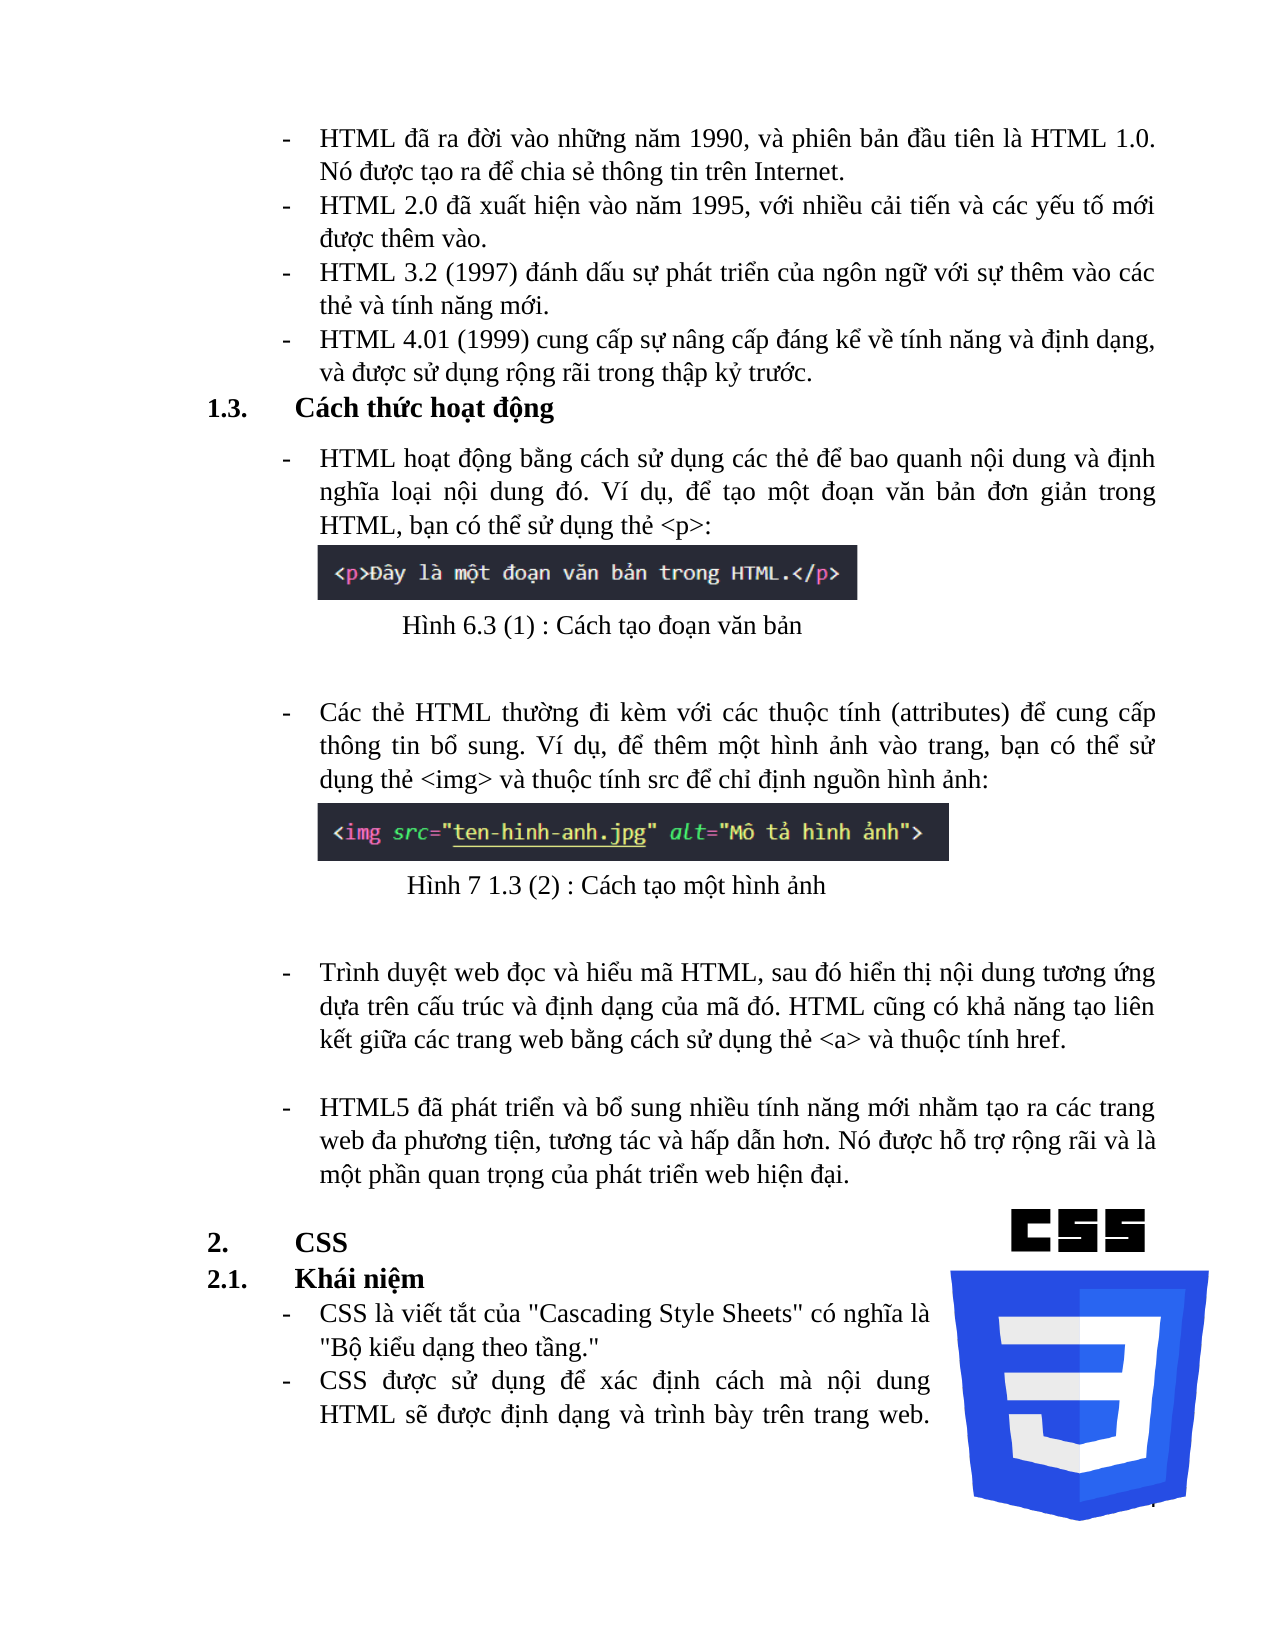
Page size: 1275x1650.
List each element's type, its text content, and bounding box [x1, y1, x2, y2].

list CSS là viết tắt của "Cascading Style Sheets" có nghĩa là "Bộ kiểu dạng theo tầng." [282, 1297, 950, 1362]
list HTML5 đã phát triển và bổ sung nhiều tính năng mới nhằm tạo ra các trang web đa phương tiện, tương tác và hấp dẫn hơn. Nó được hỗ trợ rộng rãi và là một phần quan trọng của phát triển web hiện đại. [282, 1091, 1157, 1189]
list HTML hoạt động bằng cách sử dụng các thẻ để bao quanh nội dung và định nghĩa loại nội dung đó. Ví dụ, để tạo một đoạn văn bản đơn giản trong HTML, bạn có thể sử dụng thẻ <p>: [282, 442, 1157, 540]
list CSS [207, 1225, 950, 1258]
picture [950, 1209, 1209, 1521]
list HTML 4.01 (1999) cung cấp sự nâng cấp đáng kể về tính năng và định dạng, và được sử dụng rộng rãi trong thập kỷ trước. [282, 323, 1157, 388]
list HTML 2.0 đã xuất hiện vào năm 1995, với nhiều cải tiến và các yếu tố mới được thêm vào. [282, 189, 1157, 253]
list HTML 3.2 (1997) đánh dấu sự phát triển của ngôn ngữ với sự thêm vào các thẻ và tính năng mới. [282, 256, 1157, 321]
picture [317, 803, 949, 861]
picture [317, 545, 858, 600]
list Cách thức hoạt động [207, 390, 1157, 423]
list Khái niệm [207, 1261, 950, 1294]
list Các thẻ HTML thường đi kèm với các thuộc tính (attributes) để cung cấp thông tin bổ sung. Ví dụ, để thêm một hình ảnh vào trang, bạn có thể sử dụng thẻ <img> và thuộc tính src để chỉ định nguồn hình ảnh: [282, 696, 1157, 794]
list HTML đã ra đời vào những năm 1990, và phiên bản đầu tiên là HTML 1.0. Nó được tạo ra để chia sẻ thông tin trên Internet. [282, 122, 1157, 186]
list Trình duyệt web đọc và hiểu mã HTML, sau đó hiển thị nội dung tương ứng dựa trên cấu trúc và định dạng của mã đó. HTML cũng có khả năng tạo liên kết giữa các trang web bằng cách sử dụng thẻ <a> và thuộc tính href. [282, 956, 1157, 1055]
